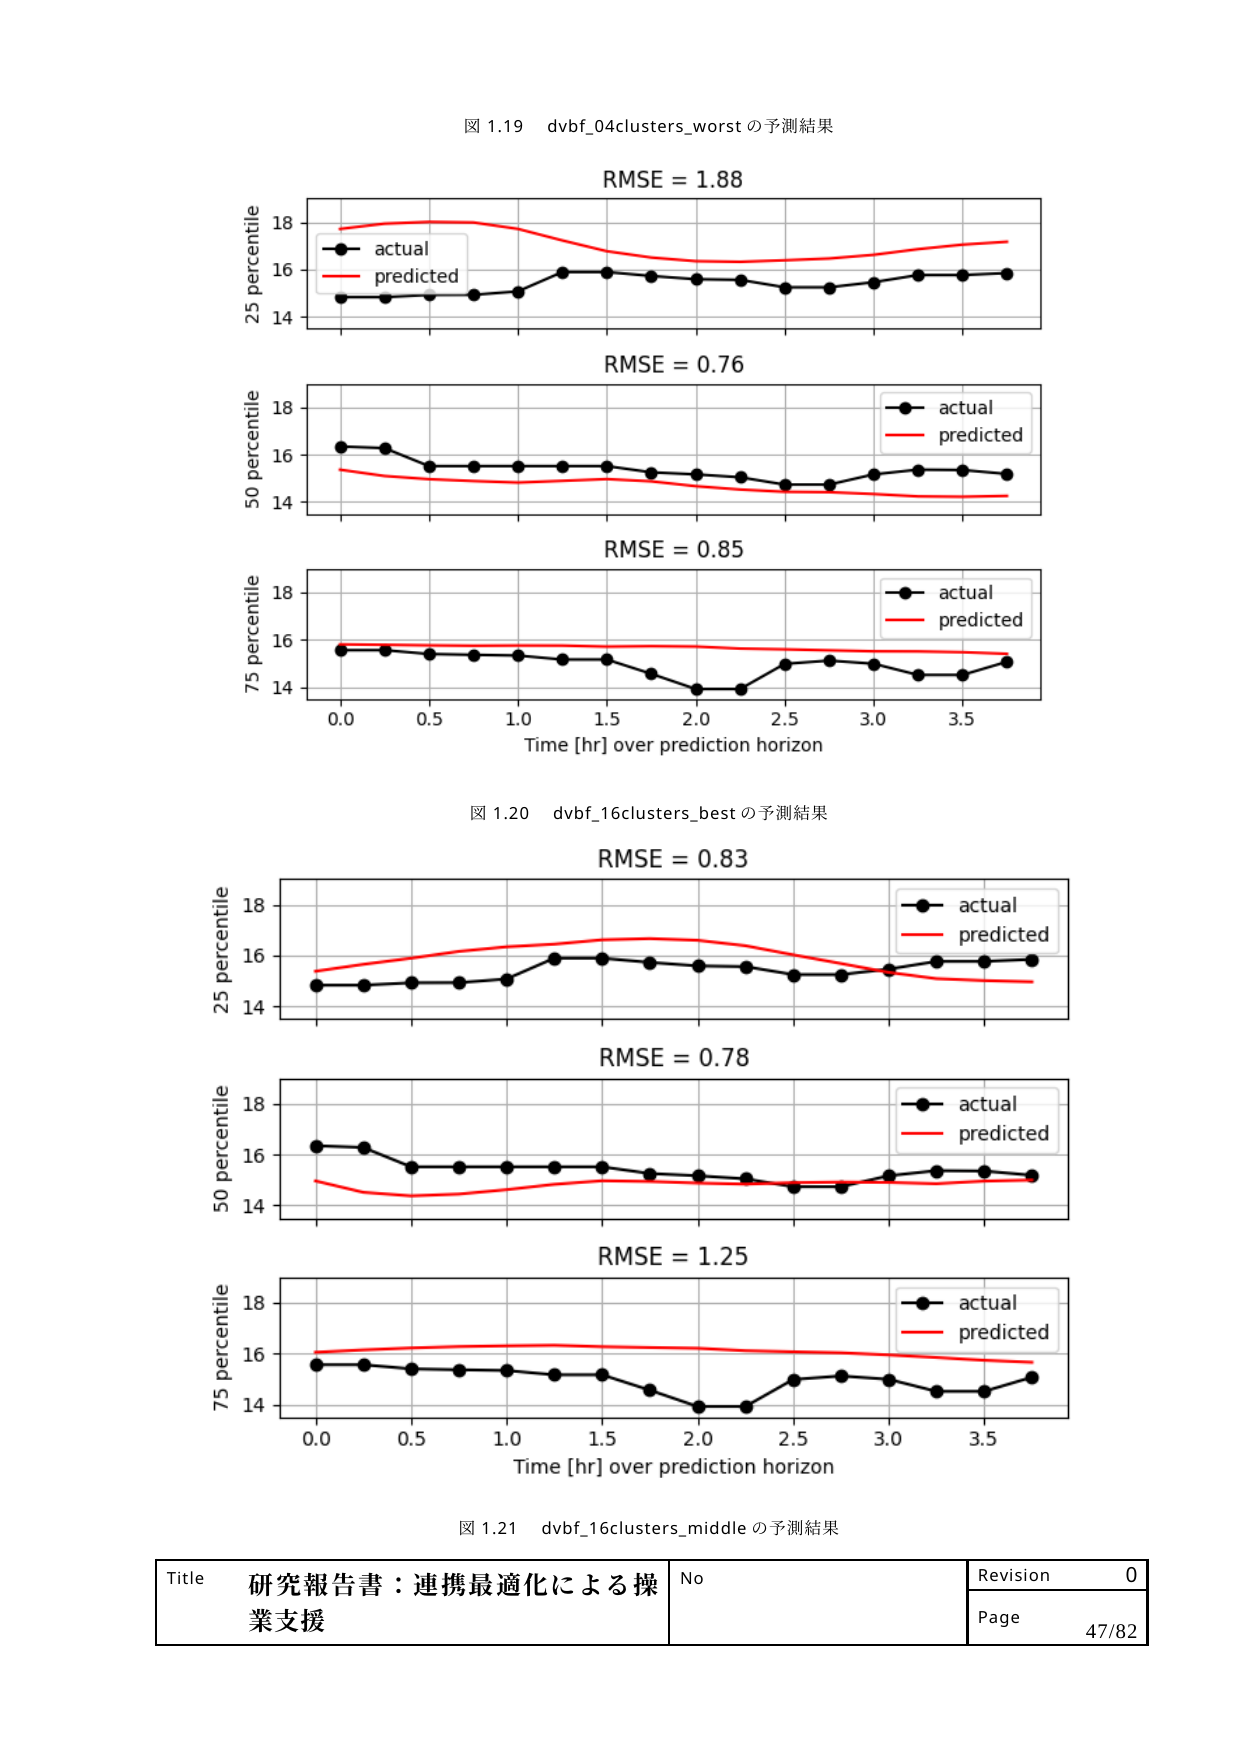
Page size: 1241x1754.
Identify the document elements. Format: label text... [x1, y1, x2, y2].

text 図 1.21 dvbf_16clusters_middleの予測結果 [171, 1502, 1126, 1539]
picture [193, 827, 1089, 1499]
text 図 1.20 dvbf_16clusters_bestの予測結果 [171, 787, 1126, 824]
text 図 1.19 dvbf_04clusters_worstの予測結果 [171, 100, 1126, 138]
picture [227, 150, 1060, 775]
